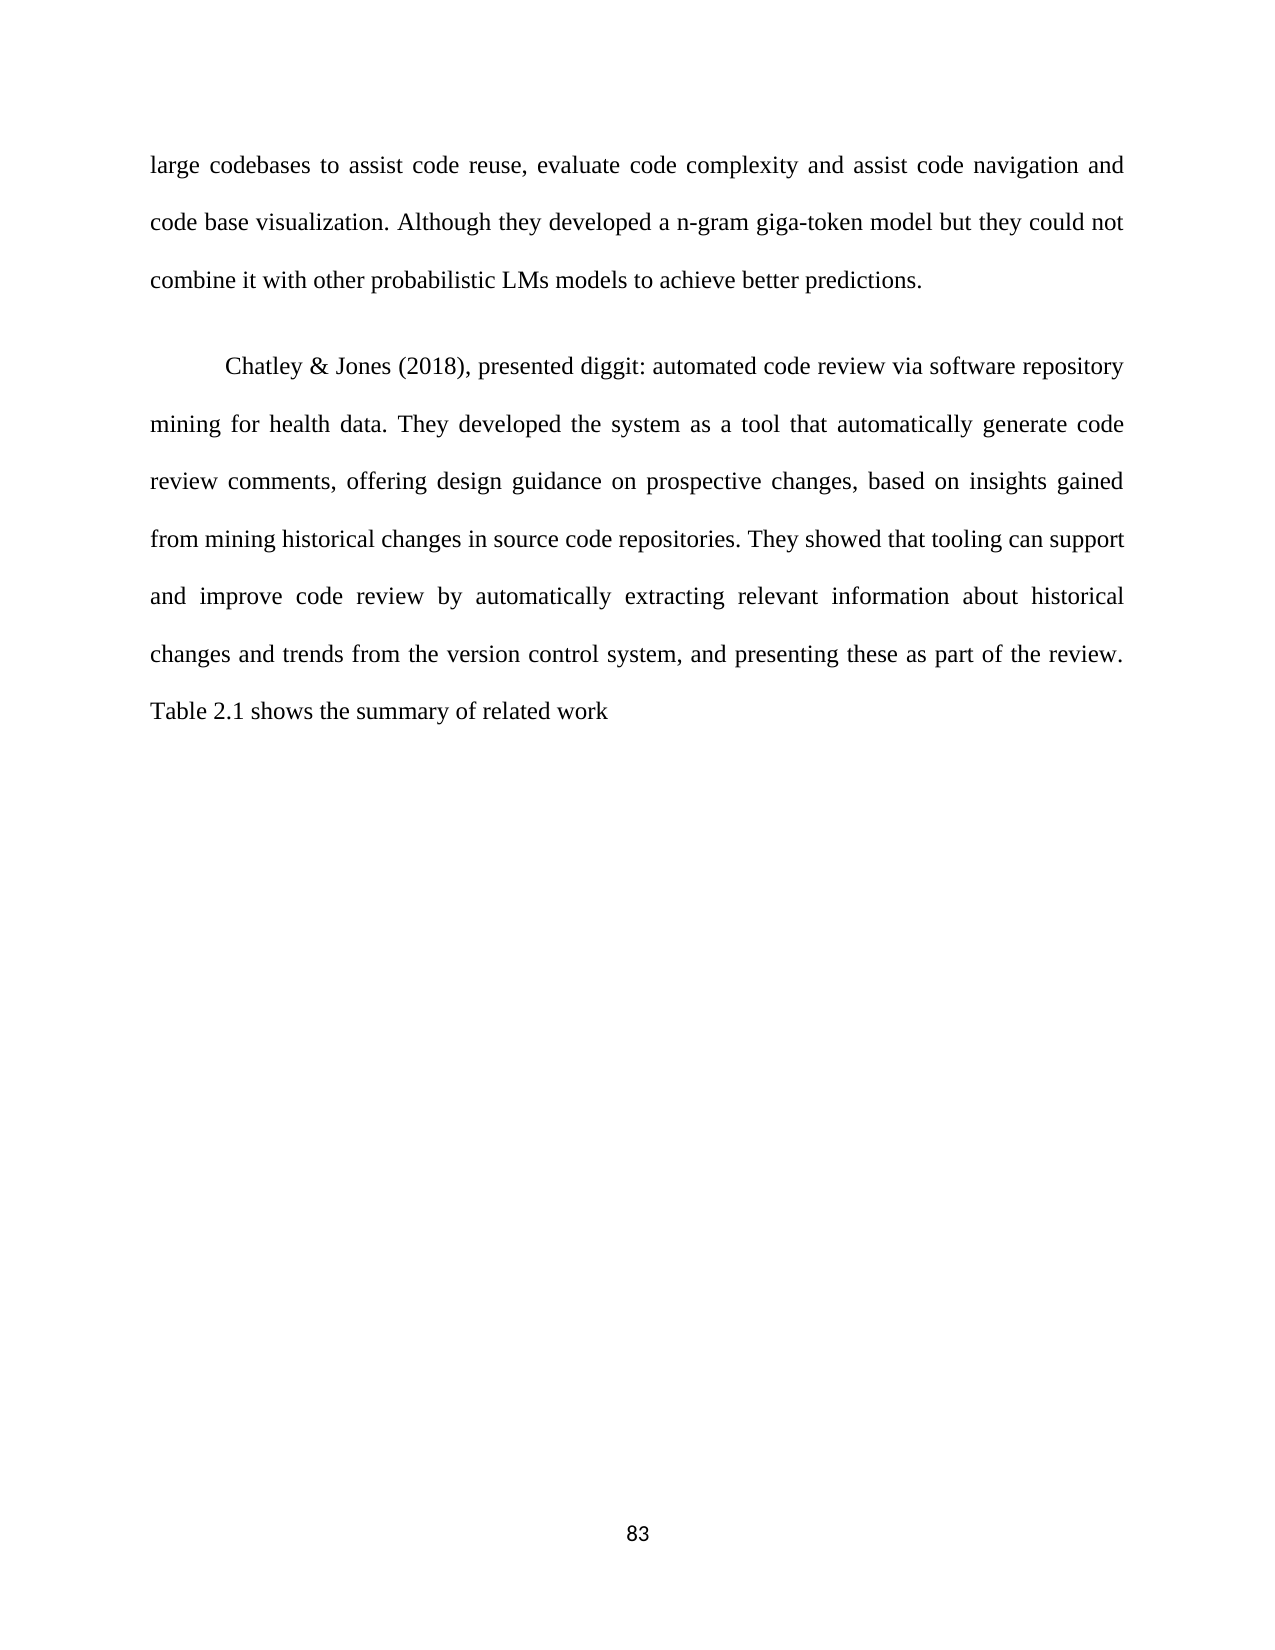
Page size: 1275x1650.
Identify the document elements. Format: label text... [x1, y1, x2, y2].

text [150, 150, 1125, 294]
text Chatley & Jones (2018), presented diggit: automated code review via software repository mining for health data. They developed the system as a tool that automatically generate code review comments, offering design guidance on prospective changes, based on insights gained from mining historical changes in source code repositories. They showed that tooling can support and improve code review by automatically extracting relevant information about historical changes and trends from the version control system, and presenting these as part of the review. Table 2.1 shows the summary of related work [150, 351, 1125, 725]
